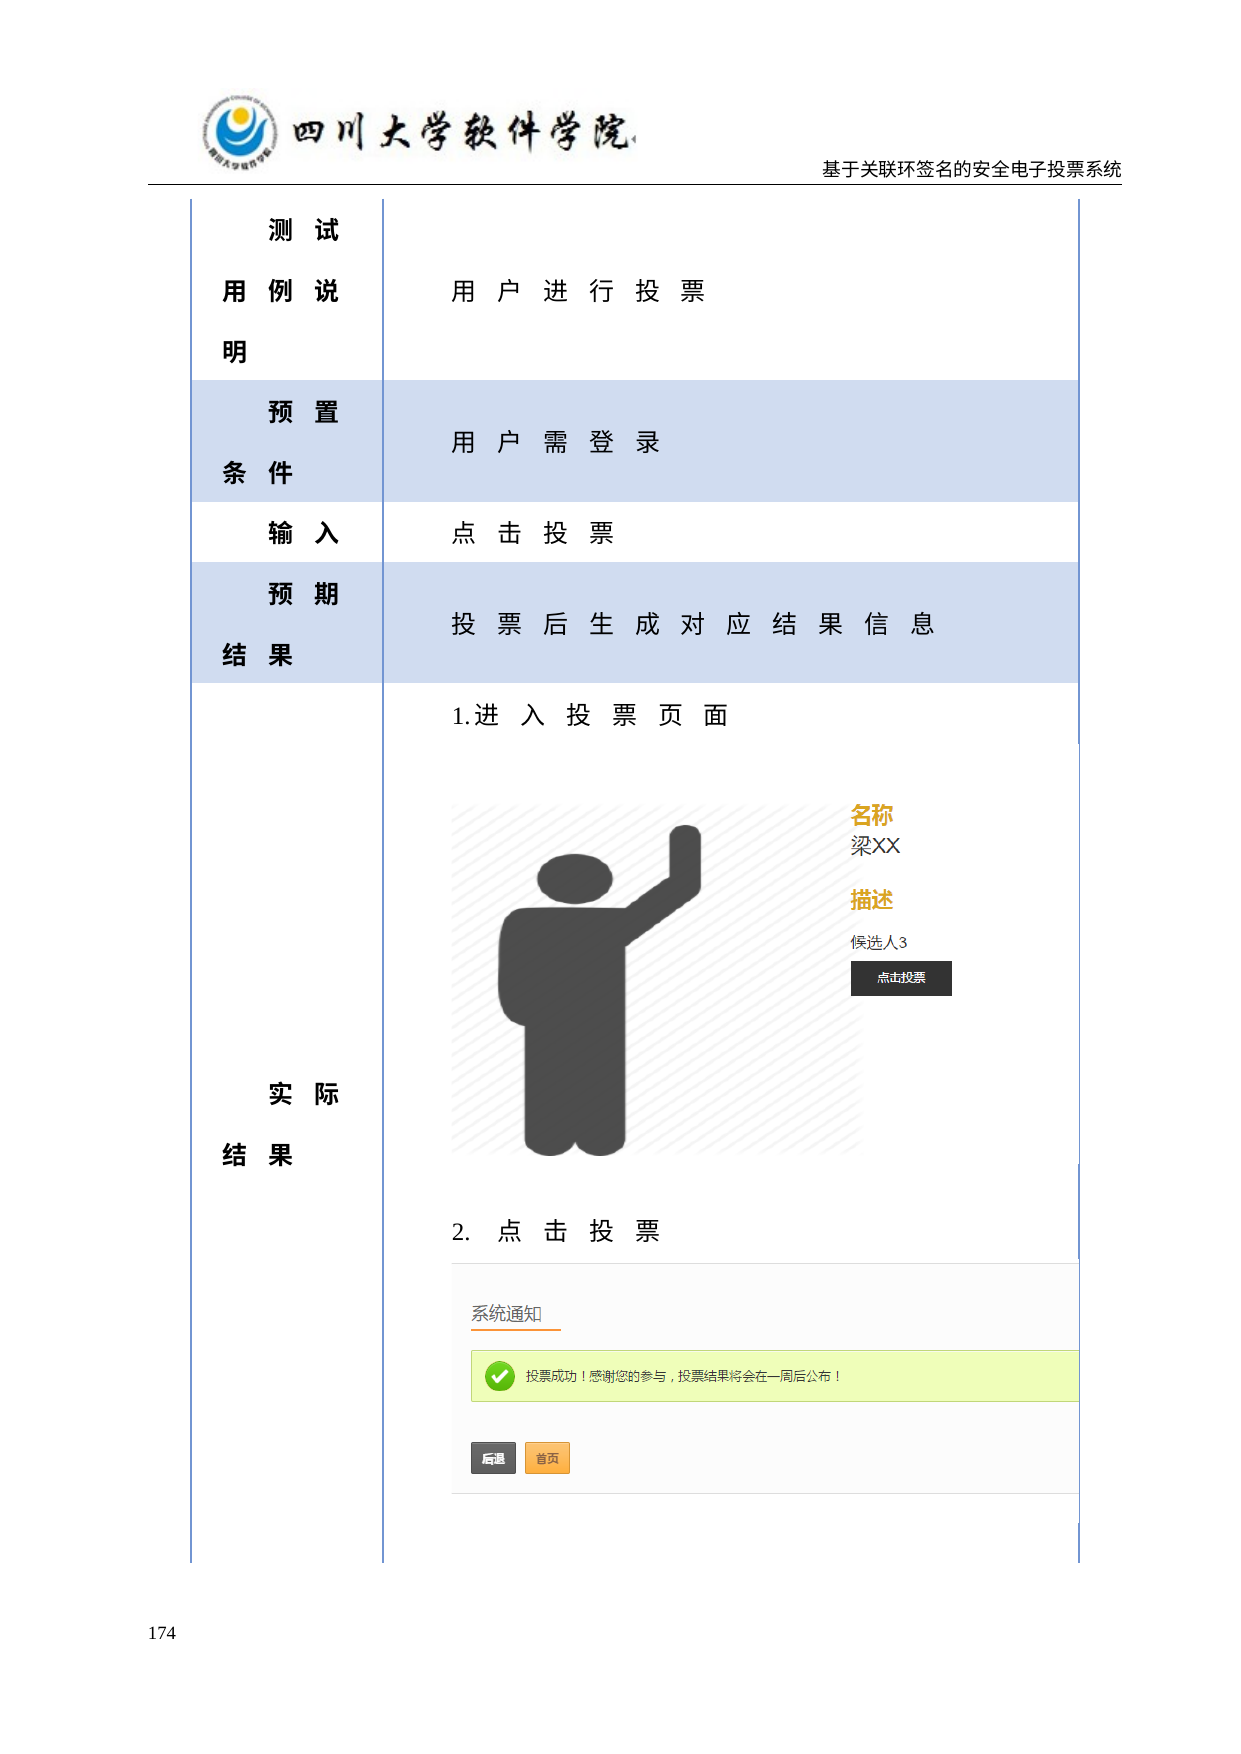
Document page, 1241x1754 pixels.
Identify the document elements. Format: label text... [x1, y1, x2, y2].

table_cell 预置条件 [192, 380, 382, 502]
table_cell 1.进入投票页面 2. 点击投票 [384, 684, 1078, 1563]
table_cell 投票后生成对应结果信息 [384, 562, 1078, 683]
picture [197, 88, 639, 177]
table_cell 预期结果 [192, 562, 382, 683]
table_cell 测试用例说明 [192, 199, 382, 380]
table_cell 点击投票 [384, 502, 1078, 562]
table_cell 输入 [192, 502, 382, 562]
table_cell 实际结果 [192, 684, 382, 1563]
picture [451, 744, 1079, 1164]
table_cell 用户需登录 [384, 380, 1078, 502]
picture [451, 1259, 1079, 1523]
table_cell 用户进行投票 [384, 199, 1078, 380]
